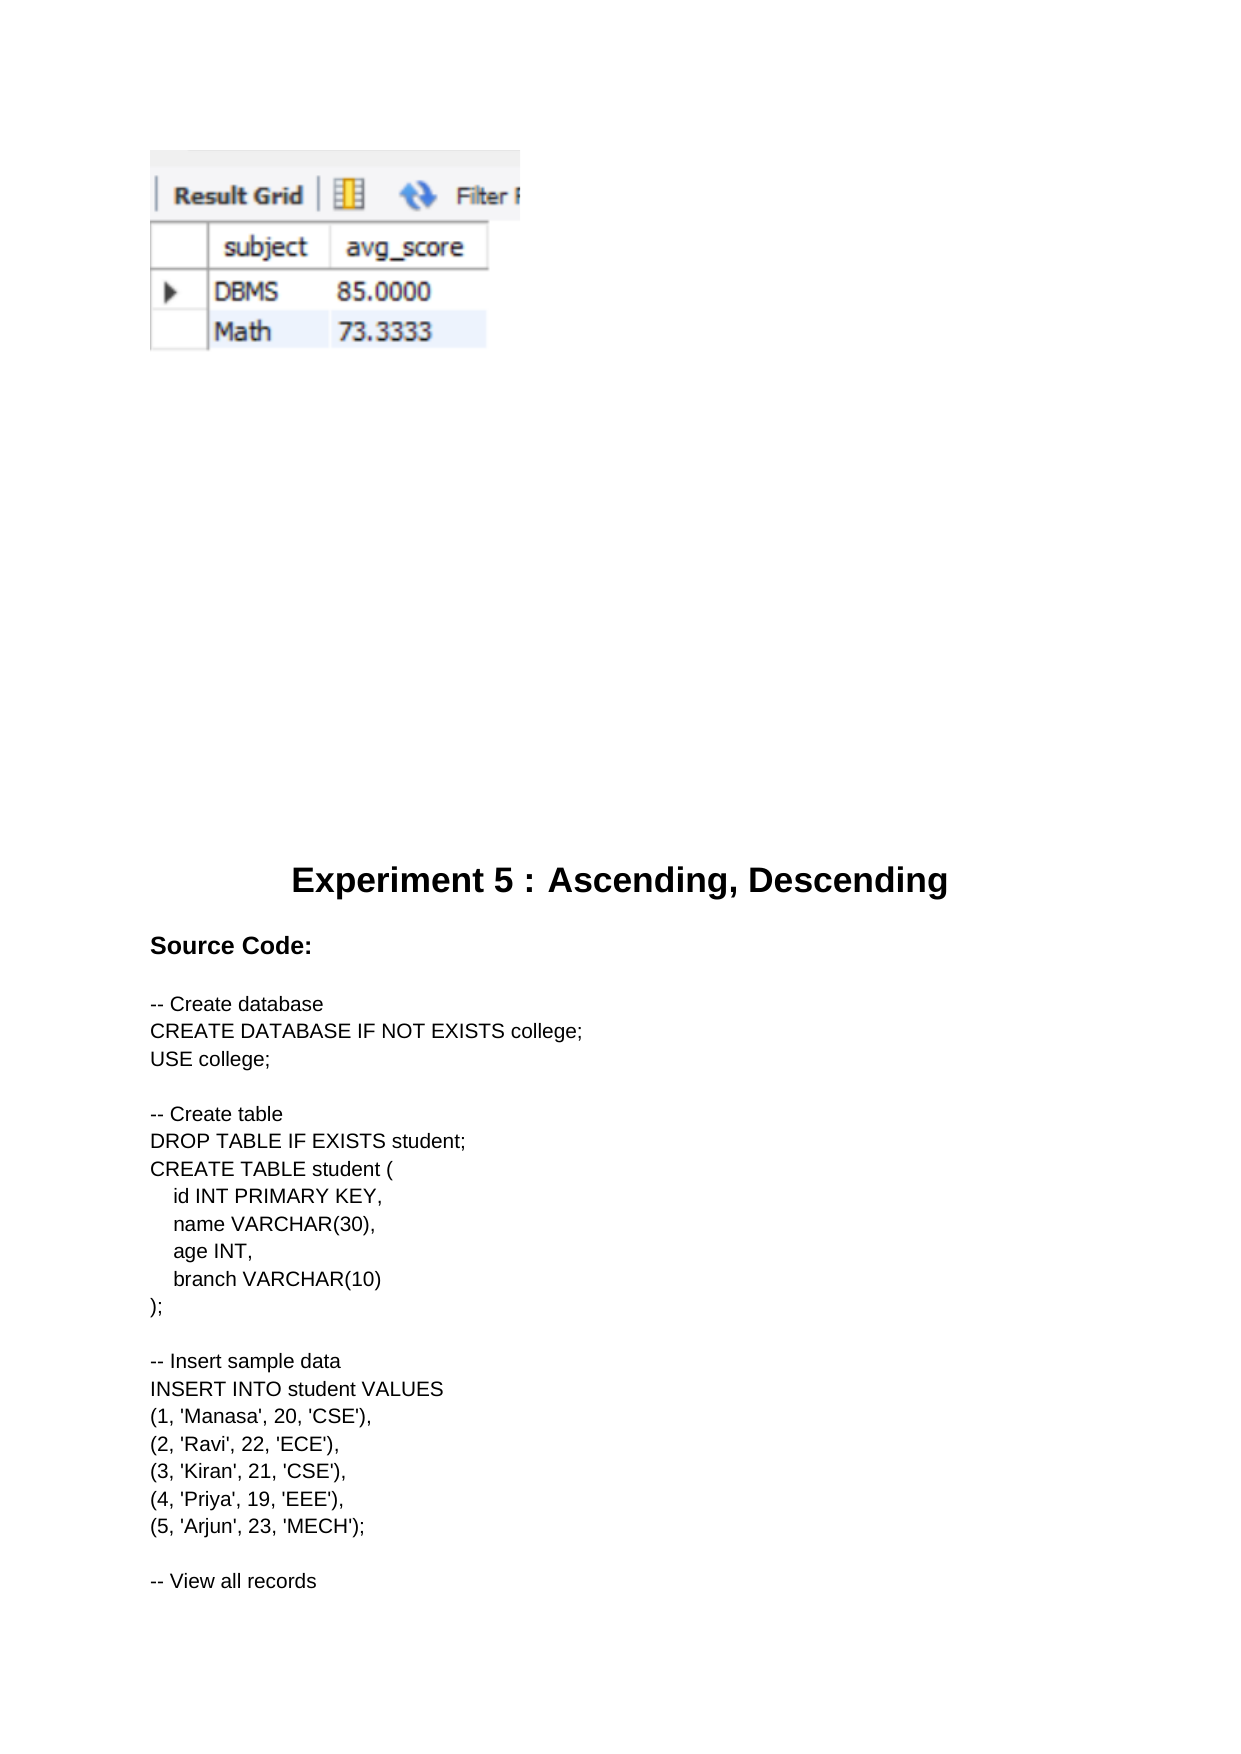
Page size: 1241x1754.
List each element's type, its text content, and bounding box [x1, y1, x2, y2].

text name VARCHAR(30), [150, 1212, 1090, 1236]
text CREATE DATABASE IF NOT EXISTS college; [150, 1019, 1090, 1043]
text INSERT INTO student VALUES [150, 1377, 1090, 1401]
text (5, 'Arjun', 23, 'MECH'); [150, 1514, 1090, 1538]
text -- Insert sample data [150, 1349, 1090, 1373]
text Experiment 5 : Ascending, Descending [150, 859, 1090, 900]
text -- Create database [150, 992, 1090, 1016]
text CREATE TABLE student ( [150, 1157, 1090, 1181]
text (2, 'Ravi', 22, 'ECE'), [150, 1432, 1090, 1456]
text (3, 'Kiran', 21, 'CSE'), [150, 1459, 1090, 1483]
text branch VARCHAR(10) [150, 1267, 1090, 1291]
text USE college; [150, 1047, 1090, 1071]
text -- View all records [150, 1569, 1090, 1593]
text ); [150, 1294, 1090, 1318]
text (4, 'Priya', 19, 'EEE'), [150, 1487, 1090, 1511]
text -- Create table [150, 1102, 1090, 1126]
text DROP TABLE IF EXISTS student; [150, 1129, 1090, 1153]
text id INT PRIMARY KEY, [150, 1184, 1090, 1208]
text Source Code: [150, 931, 1090, 960]
picture [150, 150, 521, 397]
text age INT, [150, 1239, 1090, 1263]
text (1, 'Manasa', 20, 'CSE'), [150, 1404, 1090, 1428]
